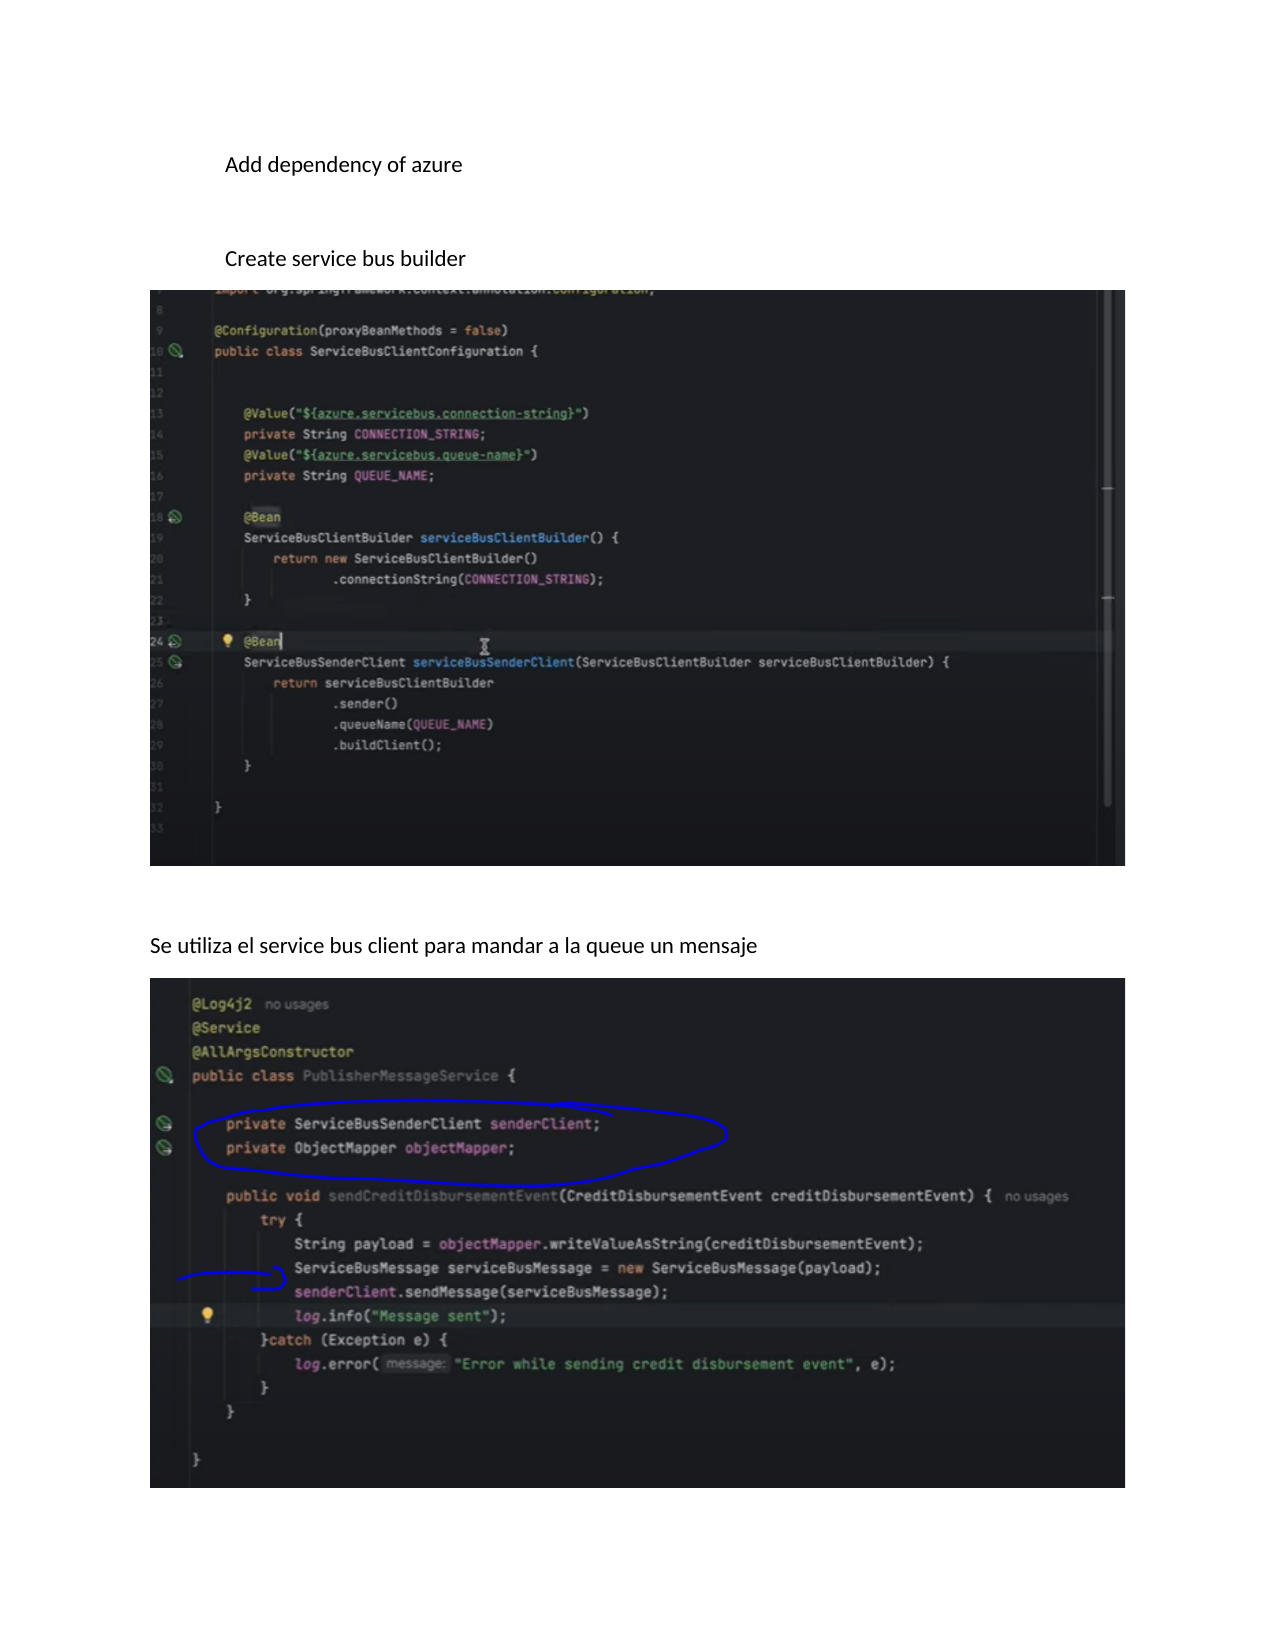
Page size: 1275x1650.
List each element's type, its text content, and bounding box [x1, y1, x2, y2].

picture [150, 978, 1125, 1488]
picture [150, 290, 1125, 866]
text Se utiliza el service bus client para mandar a la queue un mensaje [150, 932, 1125, 960]
text Create service bus builder [150, 244, 1125, 272]
text Add dependency of azure [225, 150, 1125, 178]
